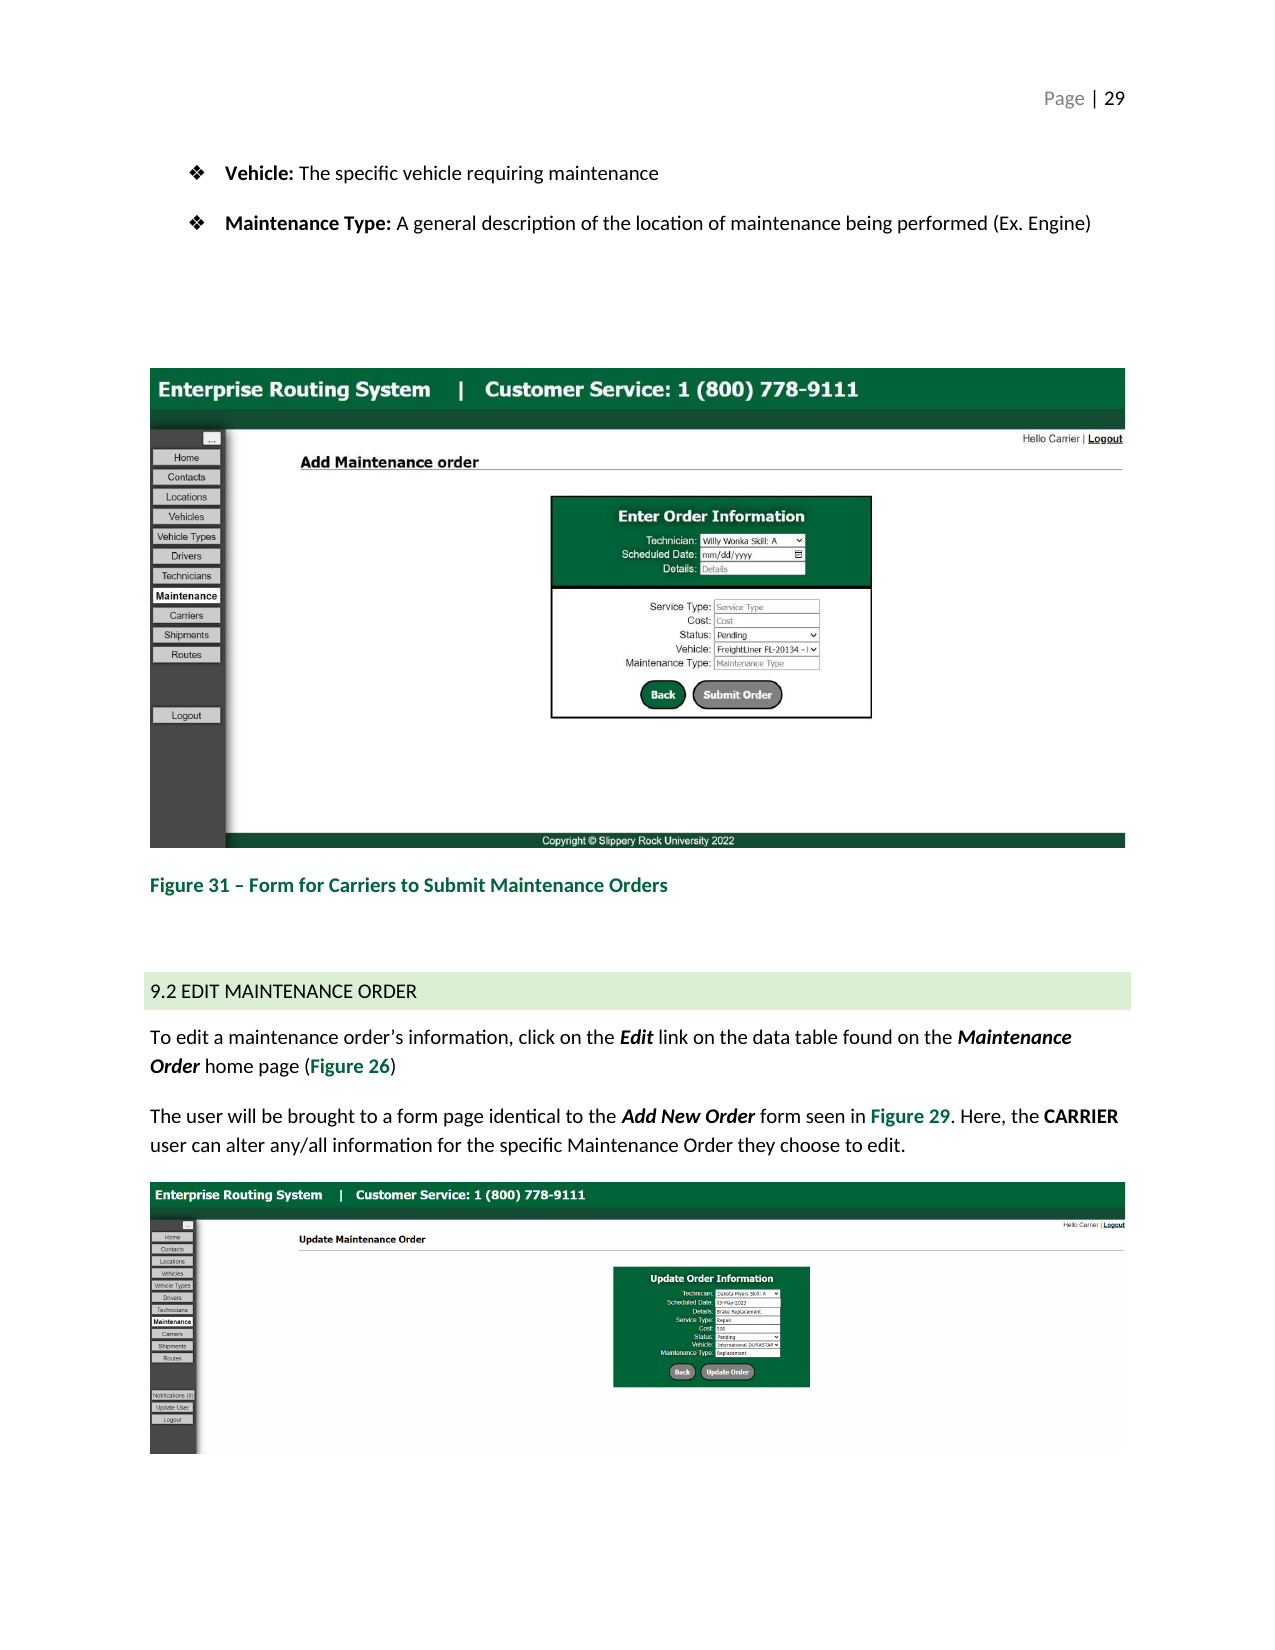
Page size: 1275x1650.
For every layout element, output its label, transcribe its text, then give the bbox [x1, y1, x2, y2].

picture [150, 368, 1125, 848]
text 9.2 EDIT MAINTENANCE ORDER [150, 978, 1125, 1003]
text To edit a maintenance order’s information, click on the Edit link on the data table found on the Maintenance Order home page (Figure 26) [150, 1024, 1125, 1078]
text Figure 31 – Form for Carriers to Submit Maintenance Orders [150, 872, 1125, 897]
picture [150, 1182, 1125, 1454]
text The user will be brought to a form page identical to the Add New Order form seen in Figure 29. Here, the CARRIER user can alter any/all information for the specific Maintenance Order they choose to edit. [150, 1103, 1125, 1158]
list Maintenance Type: A general description of the location of maintenance being performed (Ex. Engine) [187, 199, 1125, 242]
list Vehicle: The specific vehicle requiring maintenance [187, 150, 1125, 193]
